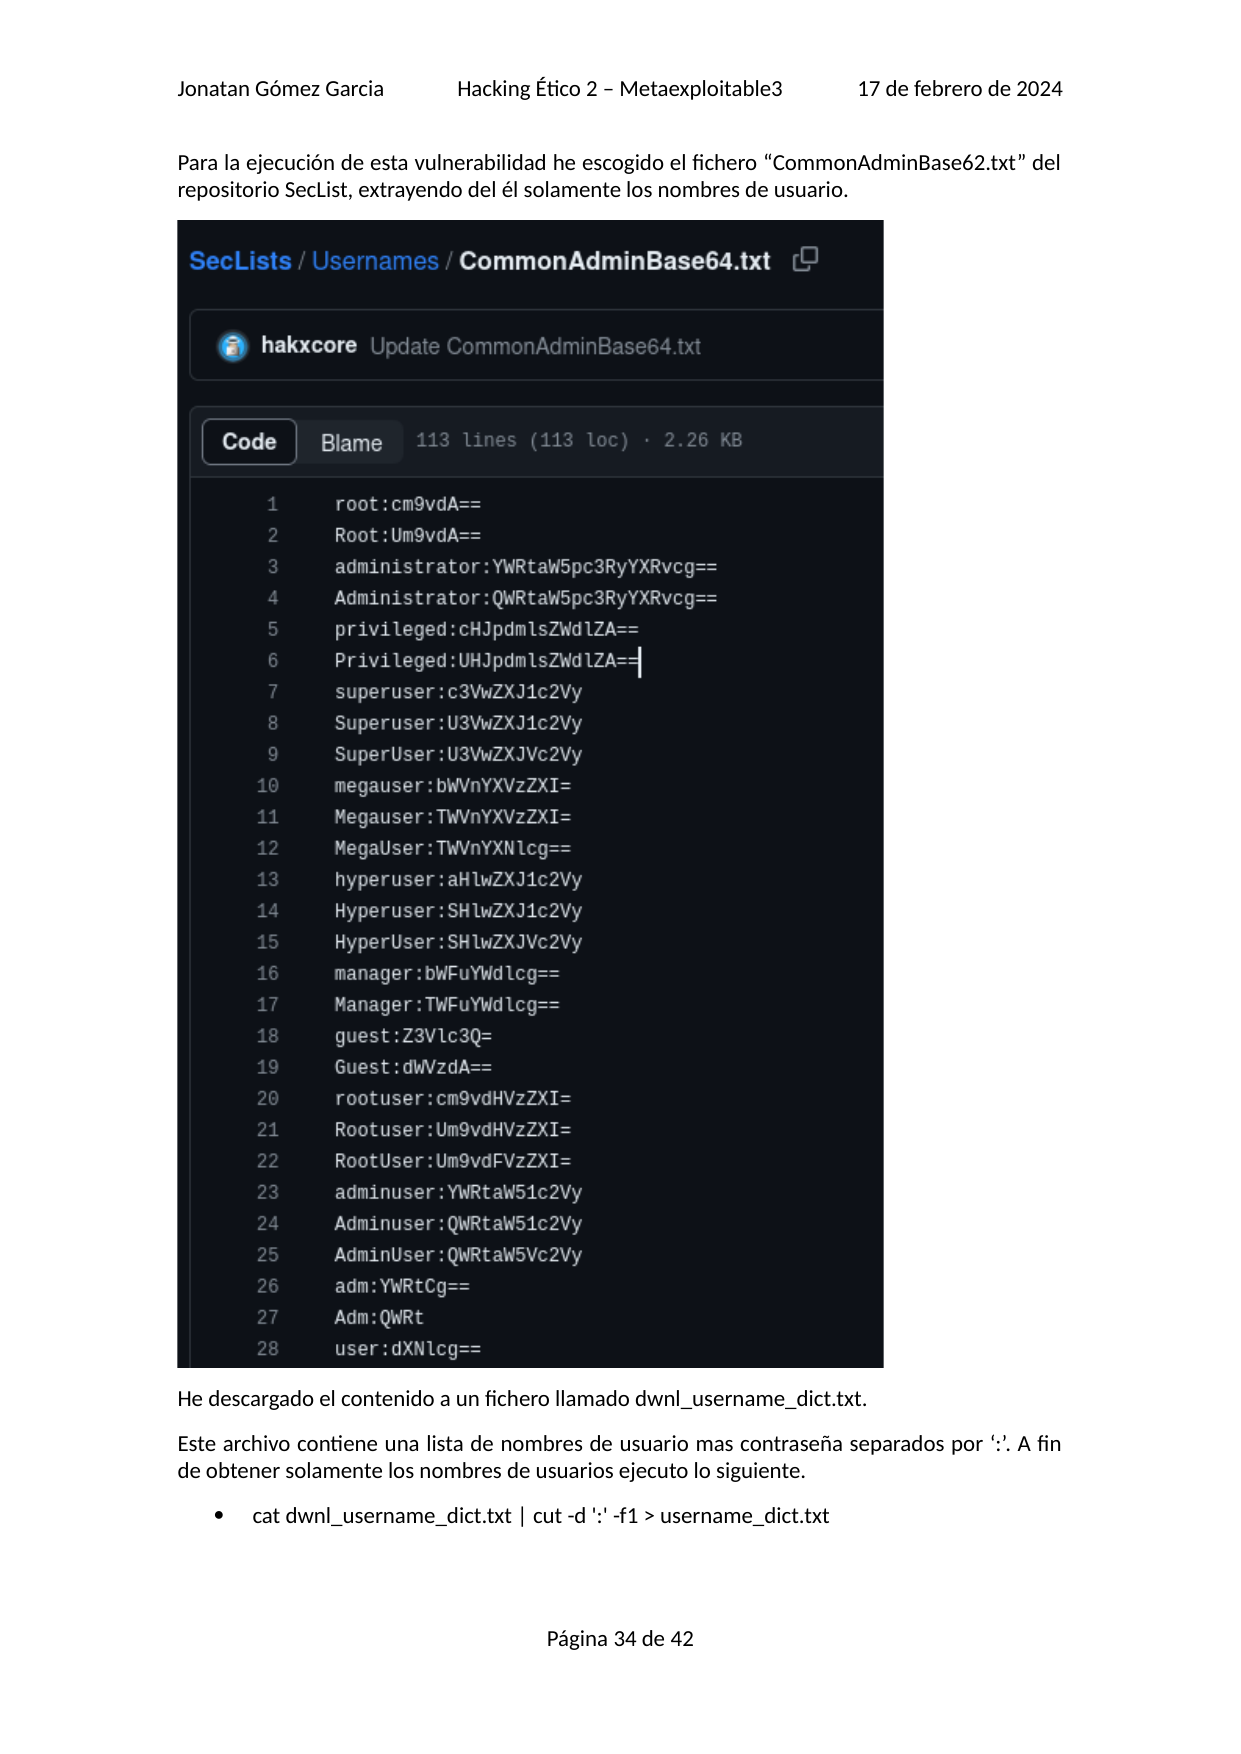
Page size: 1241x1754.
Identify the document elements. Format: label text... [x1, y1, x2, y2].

text Este archivo contiene una lista de nombres de usuario mas contraseña separados por ‘:’. A fin de obtener solamente los nombres de usuarios ejecuto lo siguiente. [177, 1429, 1063, 1485]
picture [177, 220, 884, 1368]
text He descargado el contenido a un fichero llamado dwnl_username_dict.txt. [177, 1384, 1063, 1412]
list cat dwnl_username_dict.txt | cut -d ':' -f1 > username_dict.txt [215, 1501, 1063, 1529]
text Para la ejecución de esta vulnerabilidad he escogido el fichero “CommonAdminBase62.txt” del repositorio SecList, extrayendo del él solamente los nombres de usuario. [177, 148, 1063, 204]
